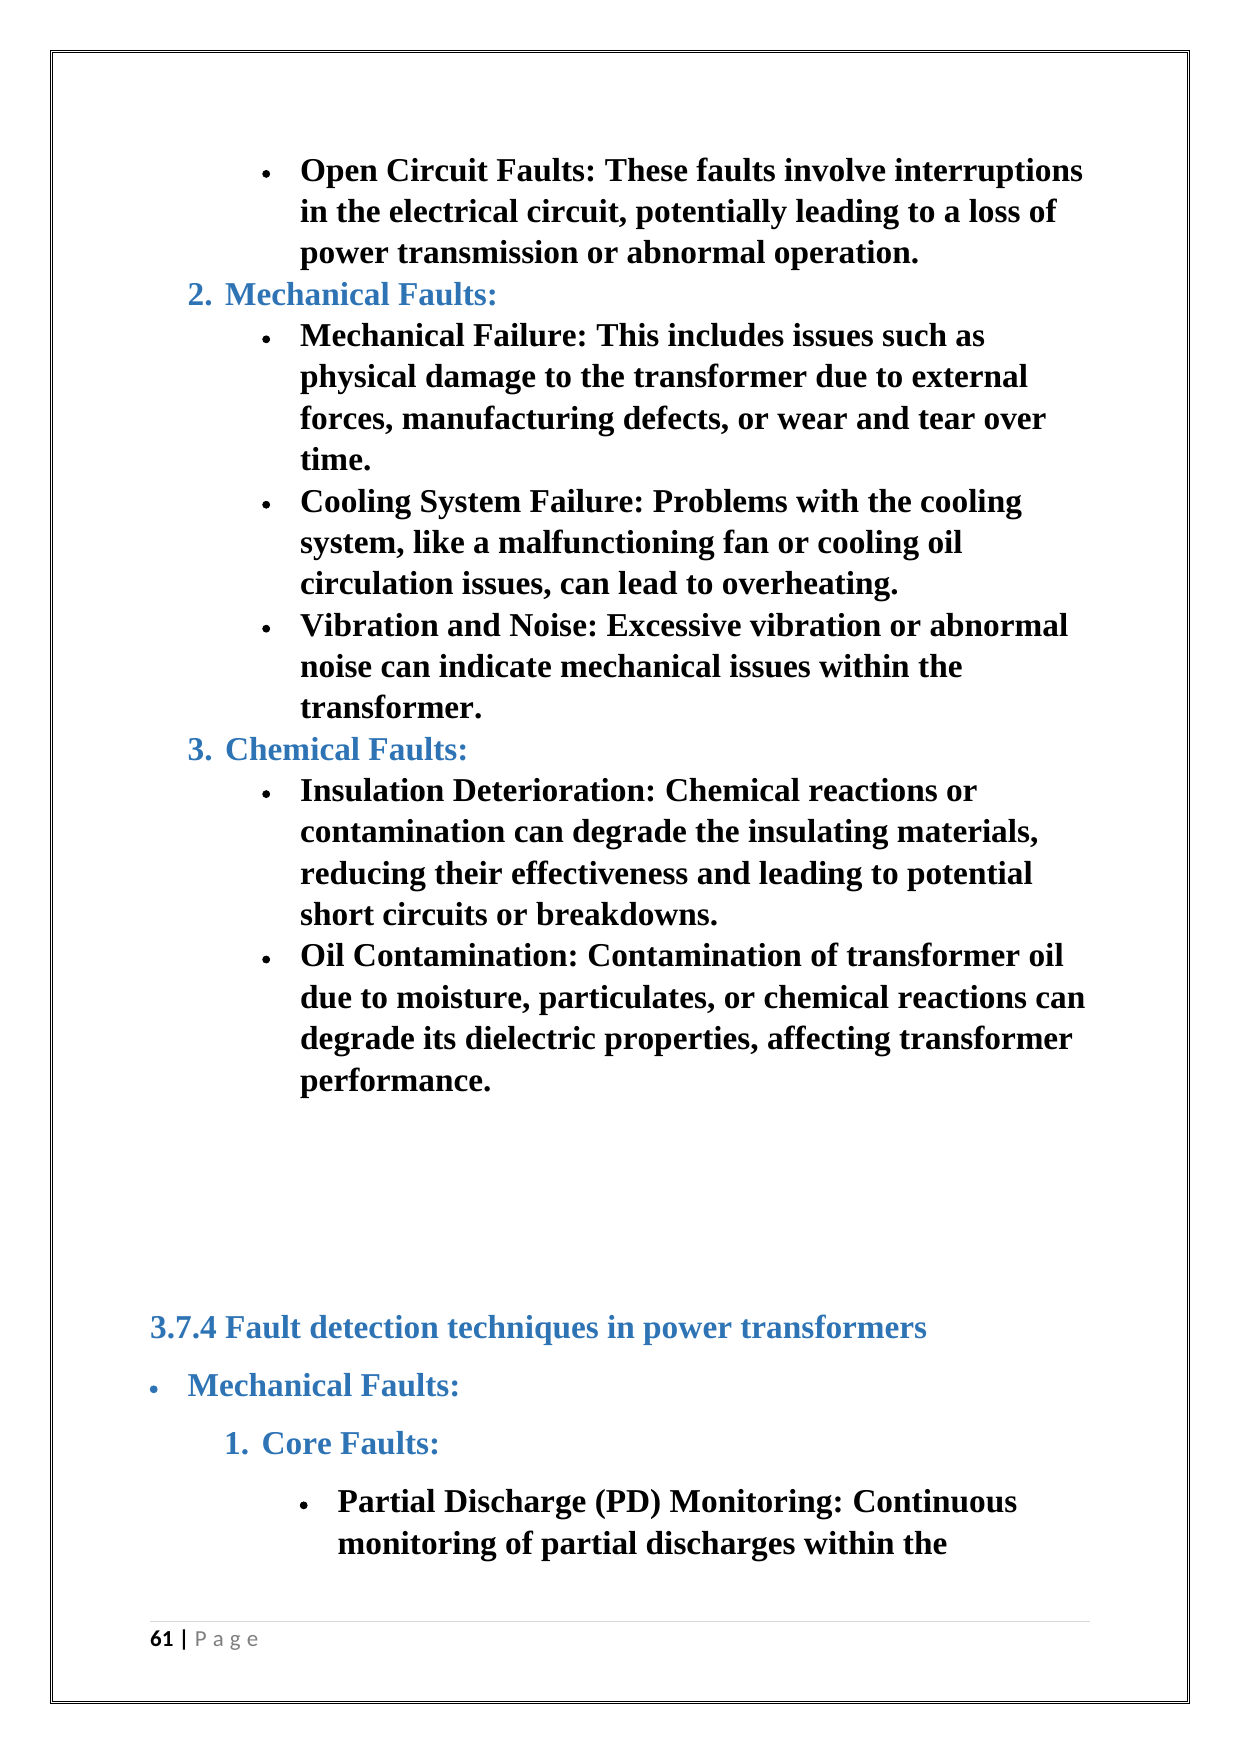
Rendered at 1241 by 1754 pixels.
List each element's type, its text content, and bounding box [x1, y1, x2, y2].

list Vibration and Noise: Excessive vibration or abnormal noise can indicate mechanical issues within the transformer. [262, 605, 1090, 726]
list Chemical Faults: [187, 729, 1090, 767]
list Insulation Deterioration: Chemical reactions or contamination can degrade the insulating materials, reducing their effectiveness and leading to potential short circuits or breakdowns. [262, 770, 1090, 933]
text 3.7.4 Fault detection techniques in power transformers [150, 1307, 1090, 1346]
list Mechanical Faults: [150, 1366, 1090, 1404]
list Cooling System Failure: Problems with the cooling system, like a malfunctioning fan or cooling oil circulation issues, can lead to overheating. [262, 481, 1090, 602]
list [300, 1482, 1090, 1561]
list Core Faults: [224, 1423, 1090, 1462]
list Mechanical Faults: [187, 274, 1090, 312]
list Open Circuit Faults: These faults involve interruptions in the electrical circuit, potentially leading to a loss of power transmission or abnormal operation. [262, 150, 1090, 271]
list Mechanical Failure: This includes issues such as physical damage to the transformer due to external forces, manufacturing defects, or wear and tear over time. [262, 315, 1090, 478]
list Oil Contamination: Contamination of transformer oil due to moisture, particulates, or chemical reactions can degrade its dielectric properties, affecting transformer performance. [262, 936, 1090, 1098]
